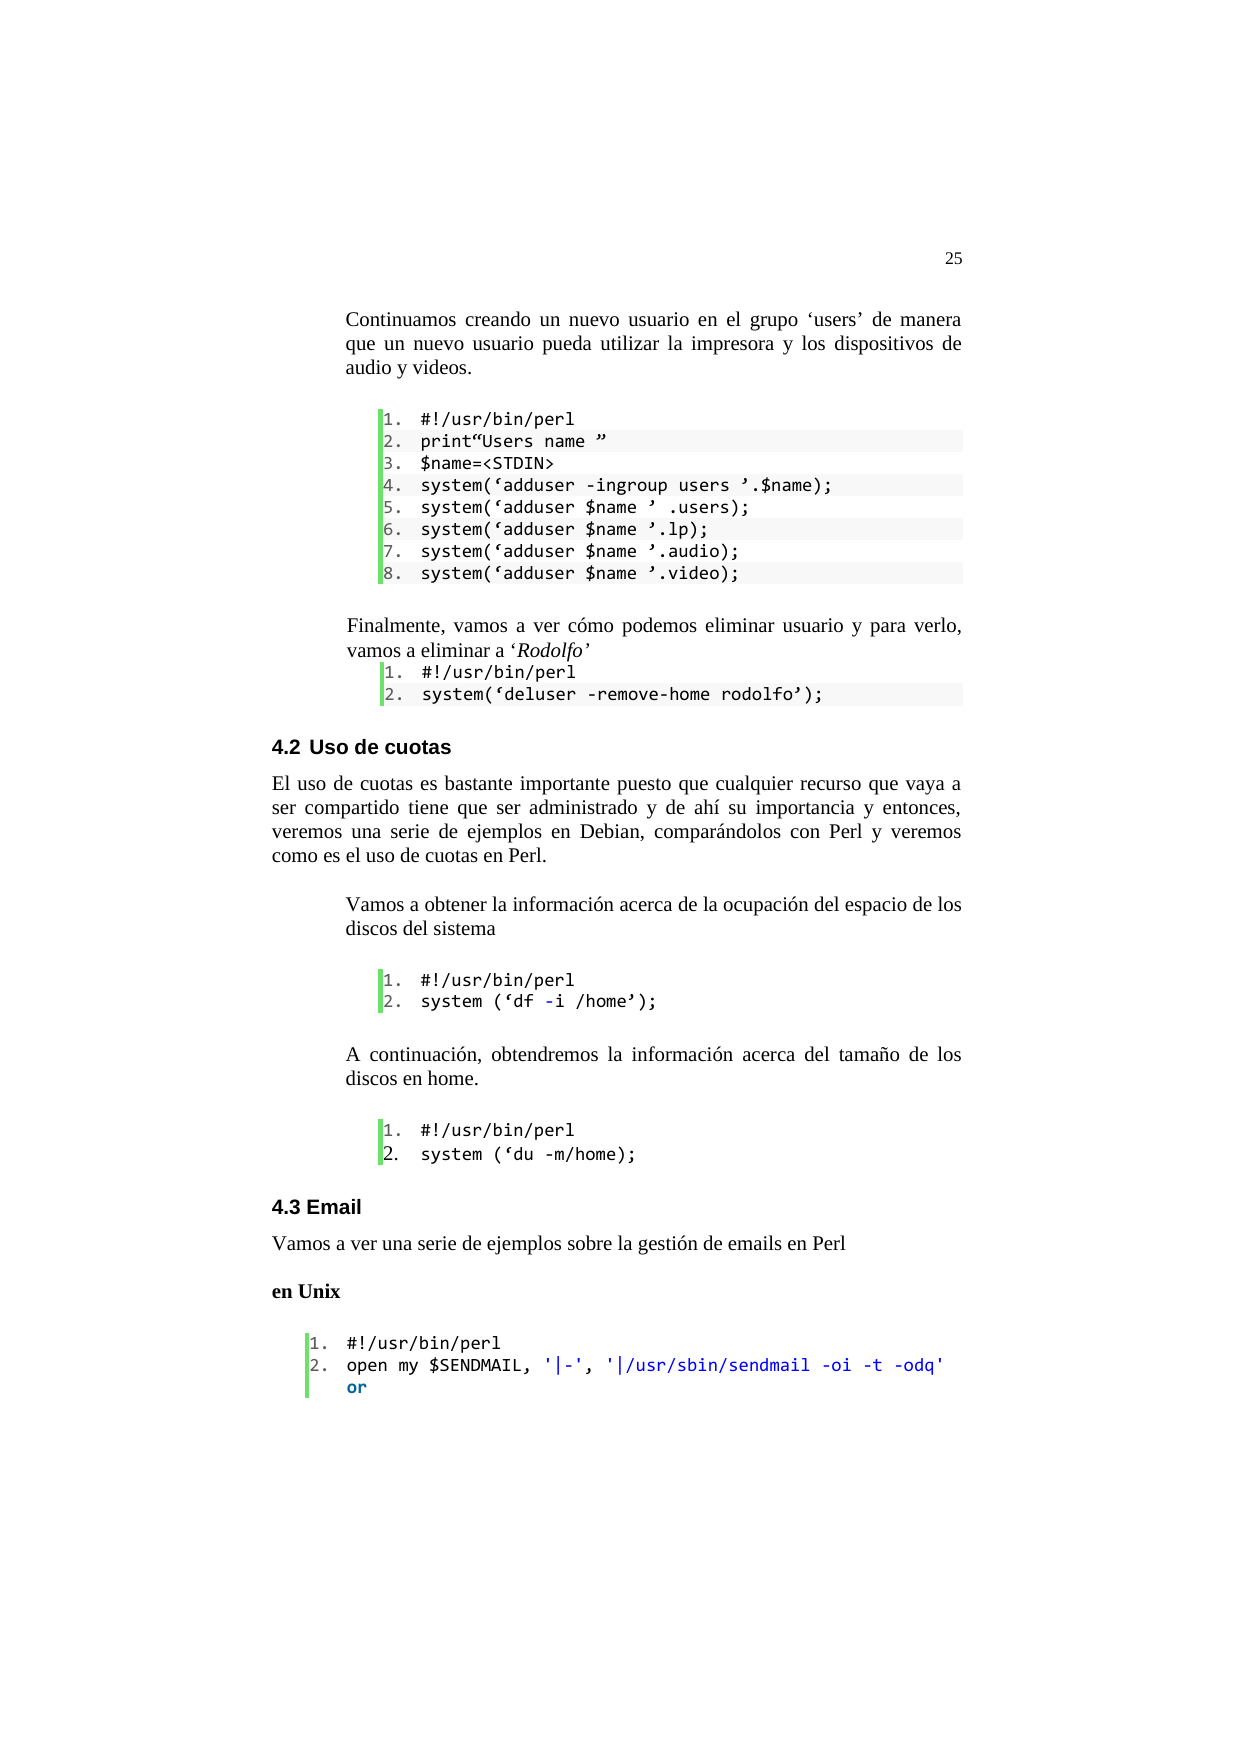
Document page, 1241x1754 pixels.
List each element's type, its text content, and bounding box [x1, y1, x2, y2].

text en Unix [272, 1279, 963, 1303]
list #!/usr/bin/perl [378, 408, 963, 430]
list print“Users name ” [383, 430, 963, 452]
subtitle 4.3 Email [272, 1194, 963, 1218]
list system(‘adduser $name ’.lp); [383, 518, 963, 540]
text A continuación, obtendremos la información acerca del tamaño de los discos en home. [345, 1042, 963, 1090]
list system (‘du -m/home); [383, 1141, 963, 1165]
list $name=<STDIN> [383, 452, 963, 474]
text Continuamos creando un nuevo usuario en el grupo ‘users’ de manera que un nuevo usuario pueda utilizar la impresora y los dispositivos de audio y videos. [345, 307, 963, 379]
list system(‘adduser $name ’ .users); [383, 496, 963, 518]
list system(‘deluser -remove-home rodolfo’); [384, 683, 963, 706]
list system(‘adduser $name ’.audio); [383, 540, 963, 562]
list system(‘adduser $name ’.video); [383, 562, 963, 584]
list #!/usr/bin/perl [304, 1332, 963, 1354]
list system(‘adduser -ingroup users ’.$name); [383, 474, 963, 496]
list #!/usr/bin/perl [383, 1119, 963, 1141]
list #!/usr/bin/perl [383, 969, 963, 991]
text Vamos a ver una serie de ejemplos sobre la gestión de emails en Perl [272, 1231, 963, 1255]
list #!/usr/bin/perl [384, 662, 963, 683]
list system (‘df -i /home’); [383, 991, 963, 1013]
text El uso de cuotas es bastante importante puesto que cualquier recurso que vaya a ser compartido tiene que ser administrado y de ahí su importancia y entonces, veremos una serie de ejemplos en Debian, comparándolos con Perl y veremos como es el uso de cuotas en Perl. [272, 771, 963, 867]
subtitle Uso de cuotas [272, 735, 963, 759]
list open my $SENDMAIL, '|-', '|/usr/sbin/sendmail -oi -t -odq' or [309, 1354, 963, 1398]
list Finalmente, vamos a ver cómo podemos eliminar usuario y para verlo, vamos a eliminar a ‘Rodolfo’ [347, 613, 963, 662]
text Vamos a obtener la información acerca de la ocupación del espacio de los discos del sistema [345, 891, 963, 939]
